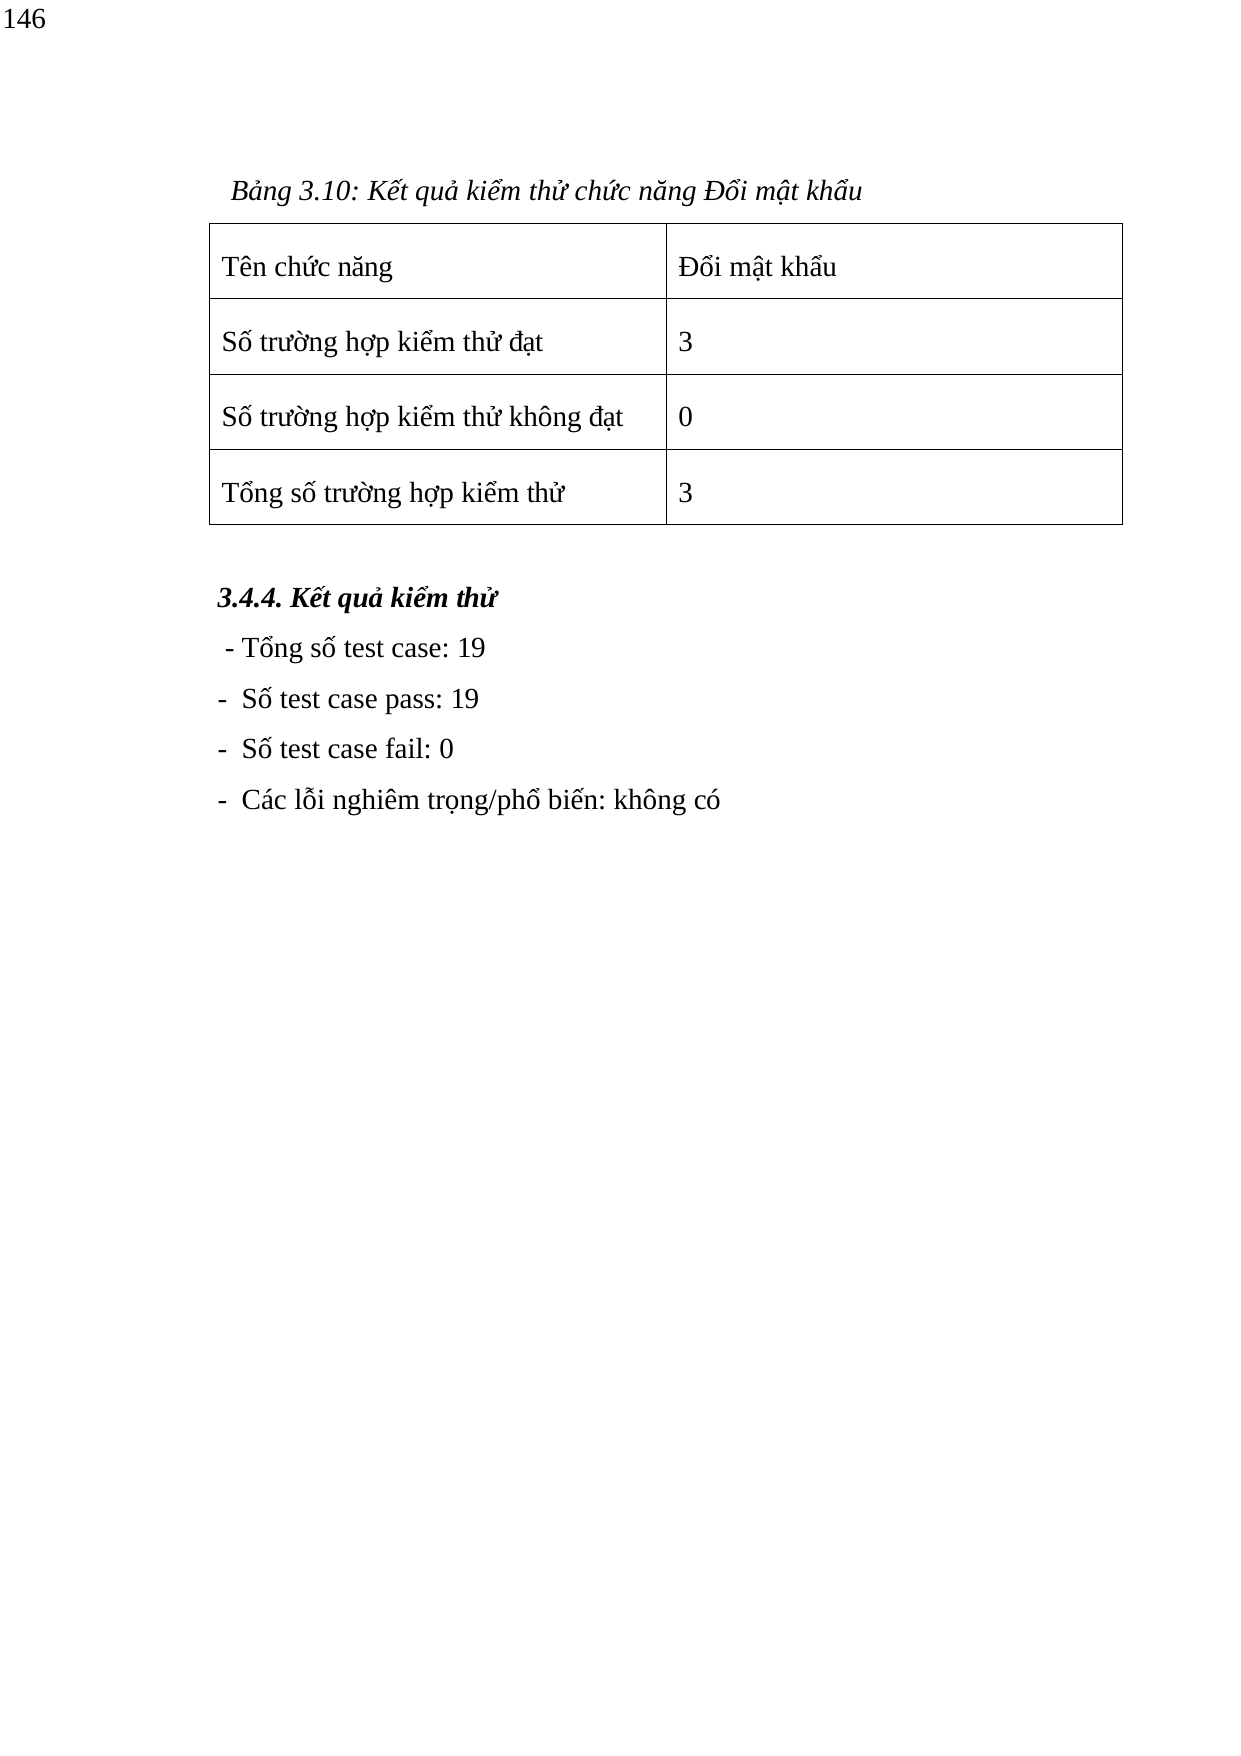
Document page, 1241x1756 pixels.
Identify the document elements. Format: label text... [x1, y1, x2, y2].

table_header Đổi mật khẩu [667, 224, 1122, 298]
table_cell 3 [667, 299, 1122, 373]
subtitle Kết quả kiểm thử [217, 580, 1137, 613]
table_header Tên chức năng [210, 224, 666, 298]
list Số test case fail: 0 [217, 732, 1137, 765]
list Tổng số test case: 19 [224, 630, 1137, 664]
list Số test case pass: 19 [217, 681, 1137, 714]
table_cell 0 [667, 375, 1122, 449]
table_cell 3 [667, 450, 1122, 524]
table_cell Số trường hợp kiểm thử đạt [210, 299, 666, 373]
table_cell Tổng số trường hợp kiểm thử [210, 450, 666, 524]
text Bảng 3.10: Kết quả kiểm thử chức năng Đổi mật khẩu [230, 173, 1098, 206]
list Các lỗi nghiêm trọng/phổ biến: không có [217, 782, 1137, 816]
table_cell Số trường hợp kiểm thử không đạt [210, 375, 666, 449]
